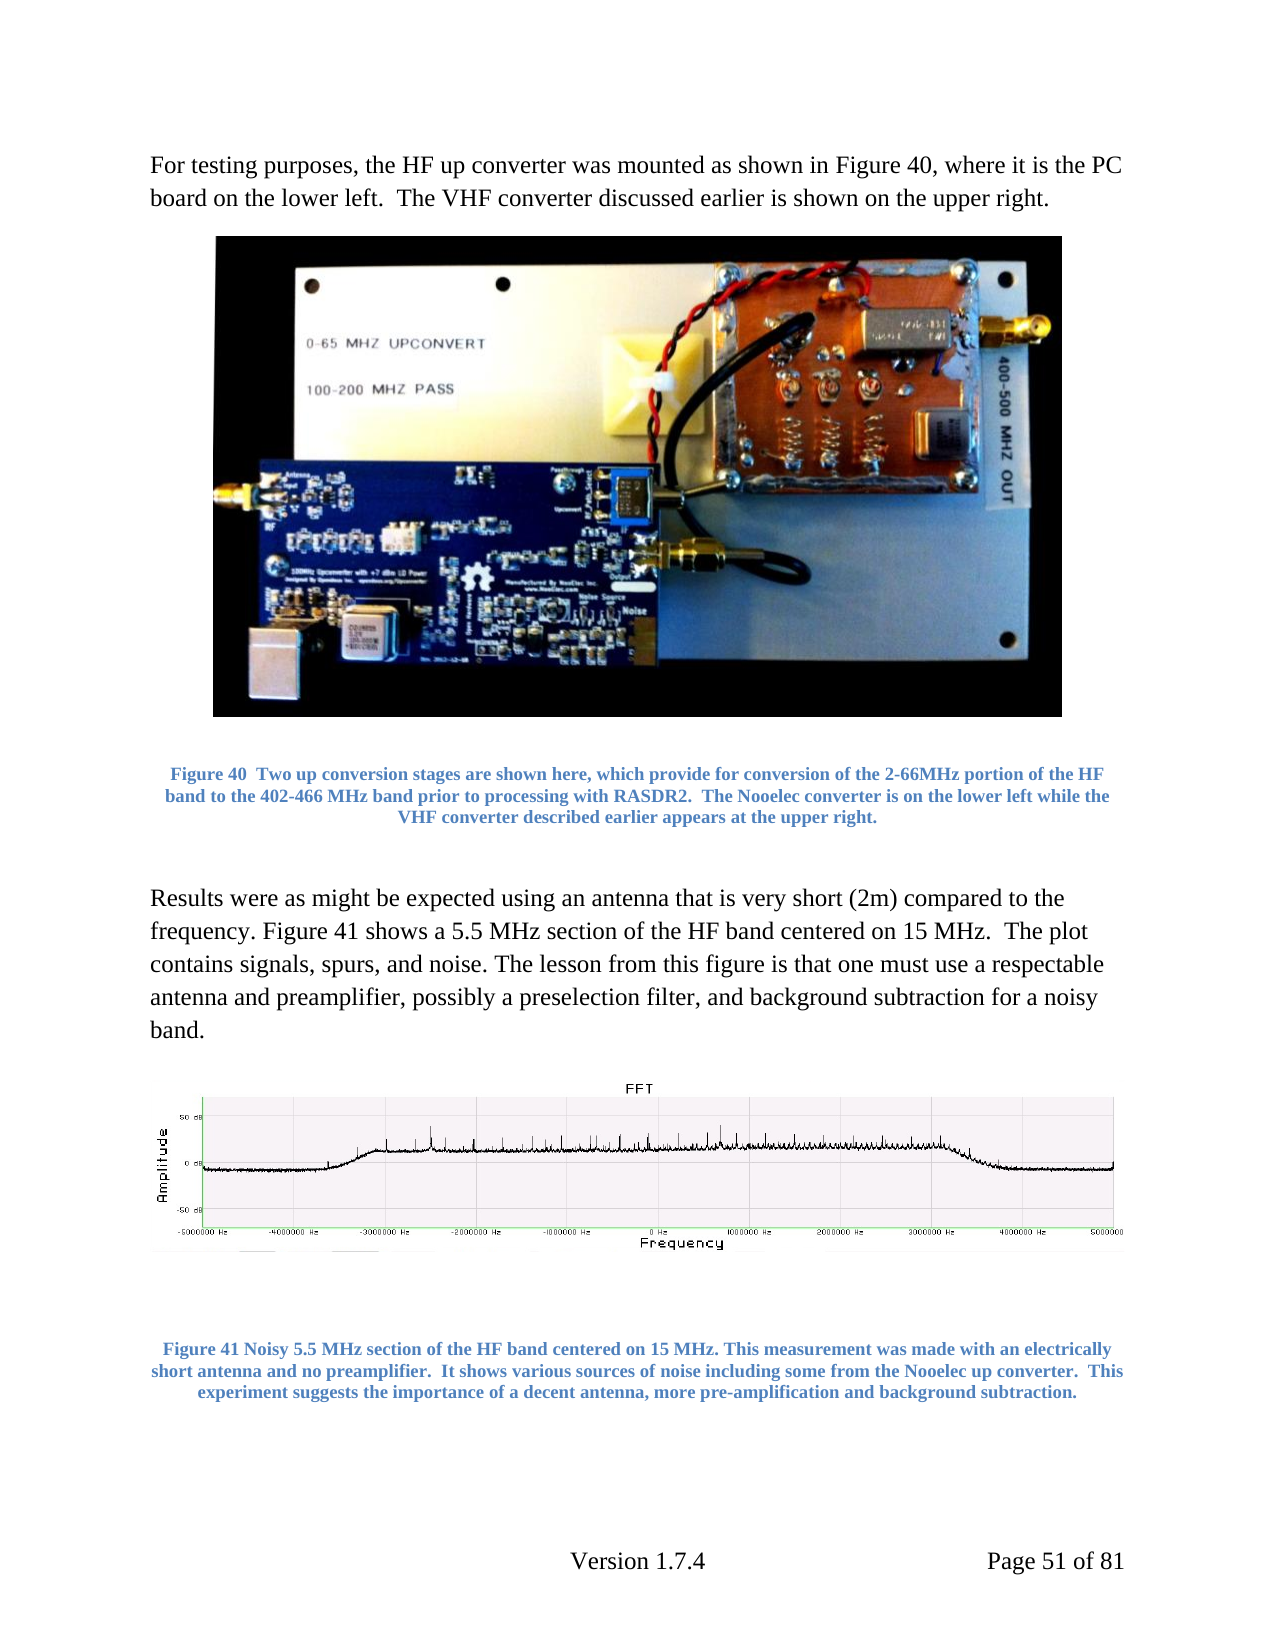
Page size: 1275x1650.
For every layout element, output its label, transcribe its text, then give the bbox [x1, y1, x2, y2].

picture [213, 236, 1062, 717]
text Results were as might be expected using an antenna that is very short (2m) compared to the frequency. Figure 41 shows a 5.5 MHz section of the HF band centered on 15 MHz. The plot contains signals, spurs, and noise. The lesson from this figure is that one must use a respectable antenna and preamplifier, possibly a preselection filter, and background subtraction for a noisy band. [150, 883, 1125, 1044]
text For testing purposes, the HF up converter was mounted as shown in Figure 40, where it is the PC board on the lower left. The VHF converter discussed earlier is shown on the upper right. [150, 150, 1125, 212]
